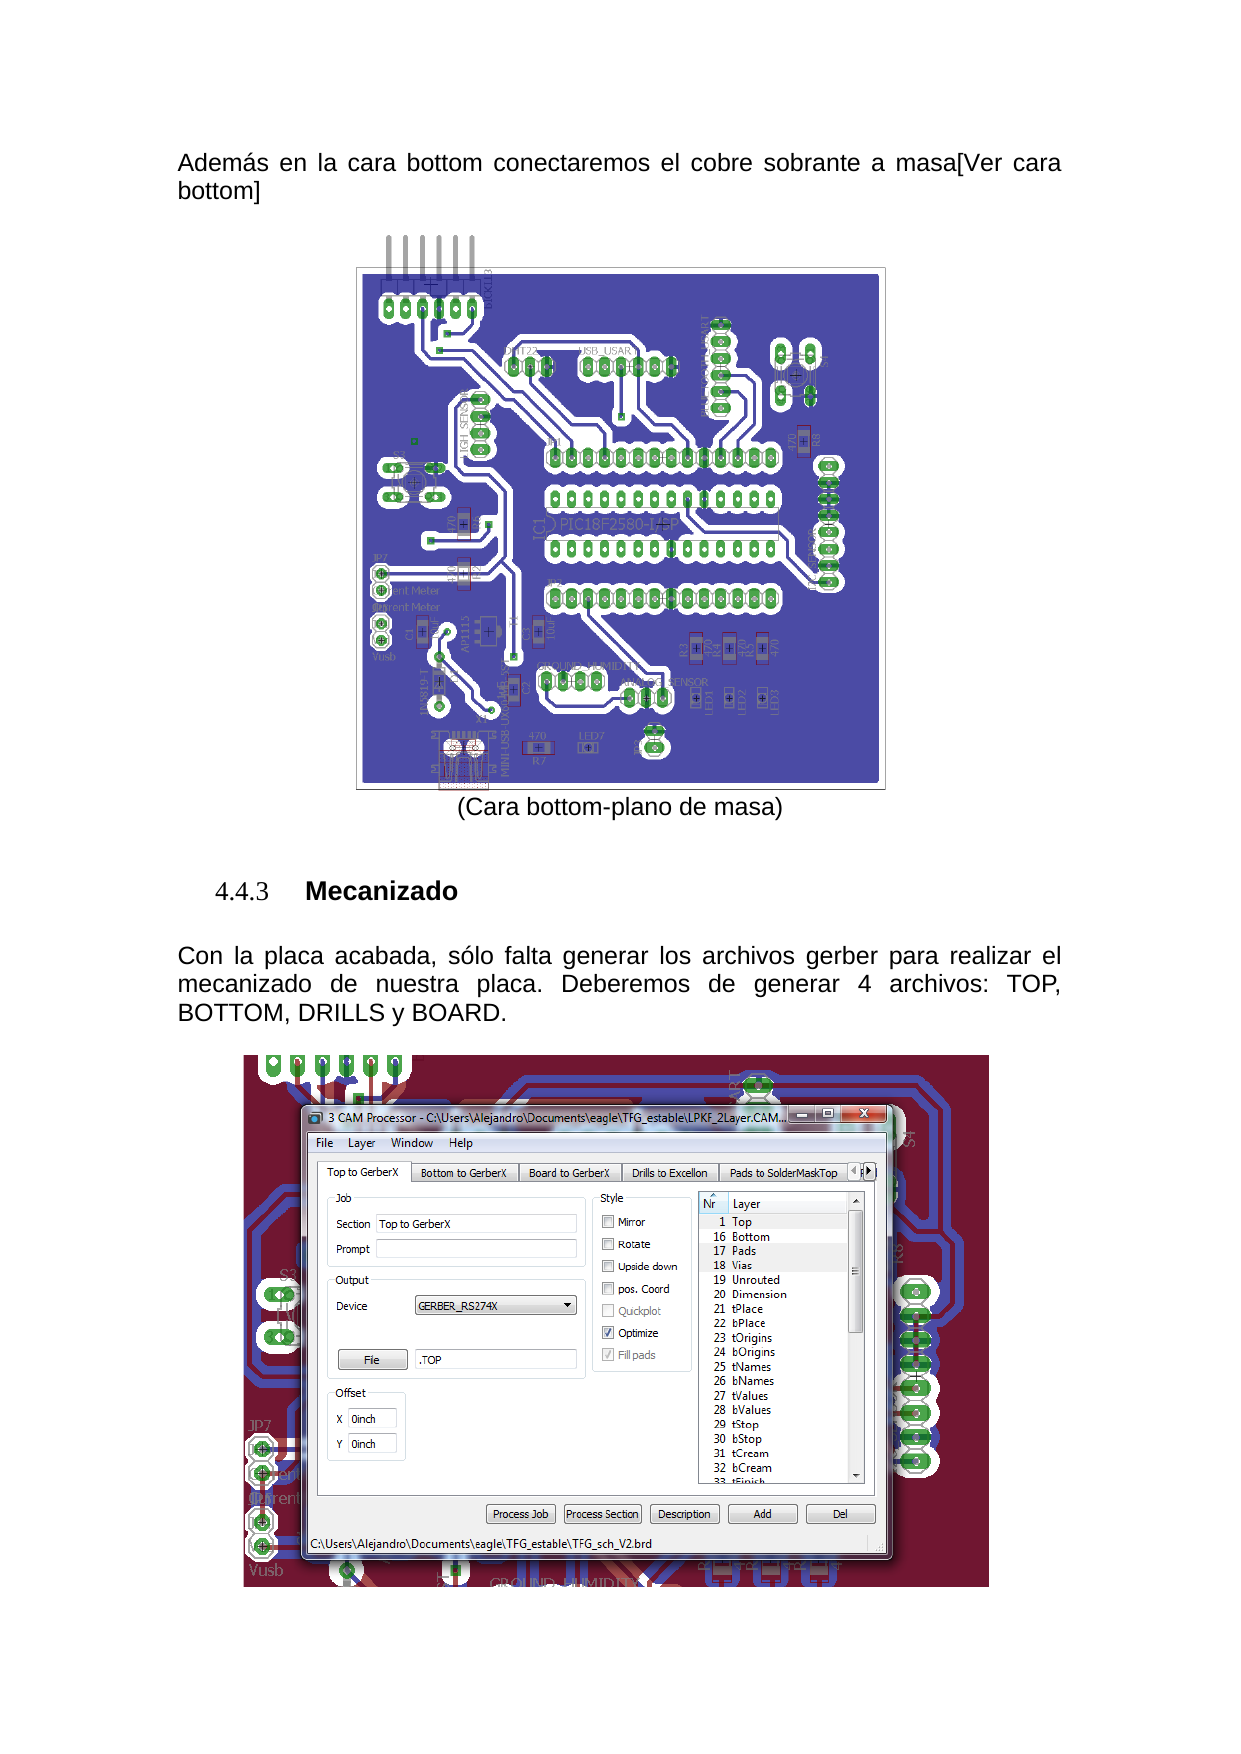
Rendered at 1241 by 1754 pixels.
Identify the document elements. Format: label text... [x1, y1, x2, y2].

picture [353, 233, 887, 792]
text Con la placa acabada, sólo falta generar los archivos gerber para realizar el mecanizado de nuestra placa. Deberemos de generar 4 archivos: TOP, BOTTOM, DRILLS y BOARD. [177, 941, 1063, 1027]
text Además en la cara bottom conectaremos el cobre sobrante a masa[Ver cara bottom] [177, 148, 1063, 205]
subtitle Mecanizado [215, 874, 1063, 906]
text (Cara bottom-plano de masa) [177, 792, 1063, 821]
picture [243, 1055, 997, 1587]
